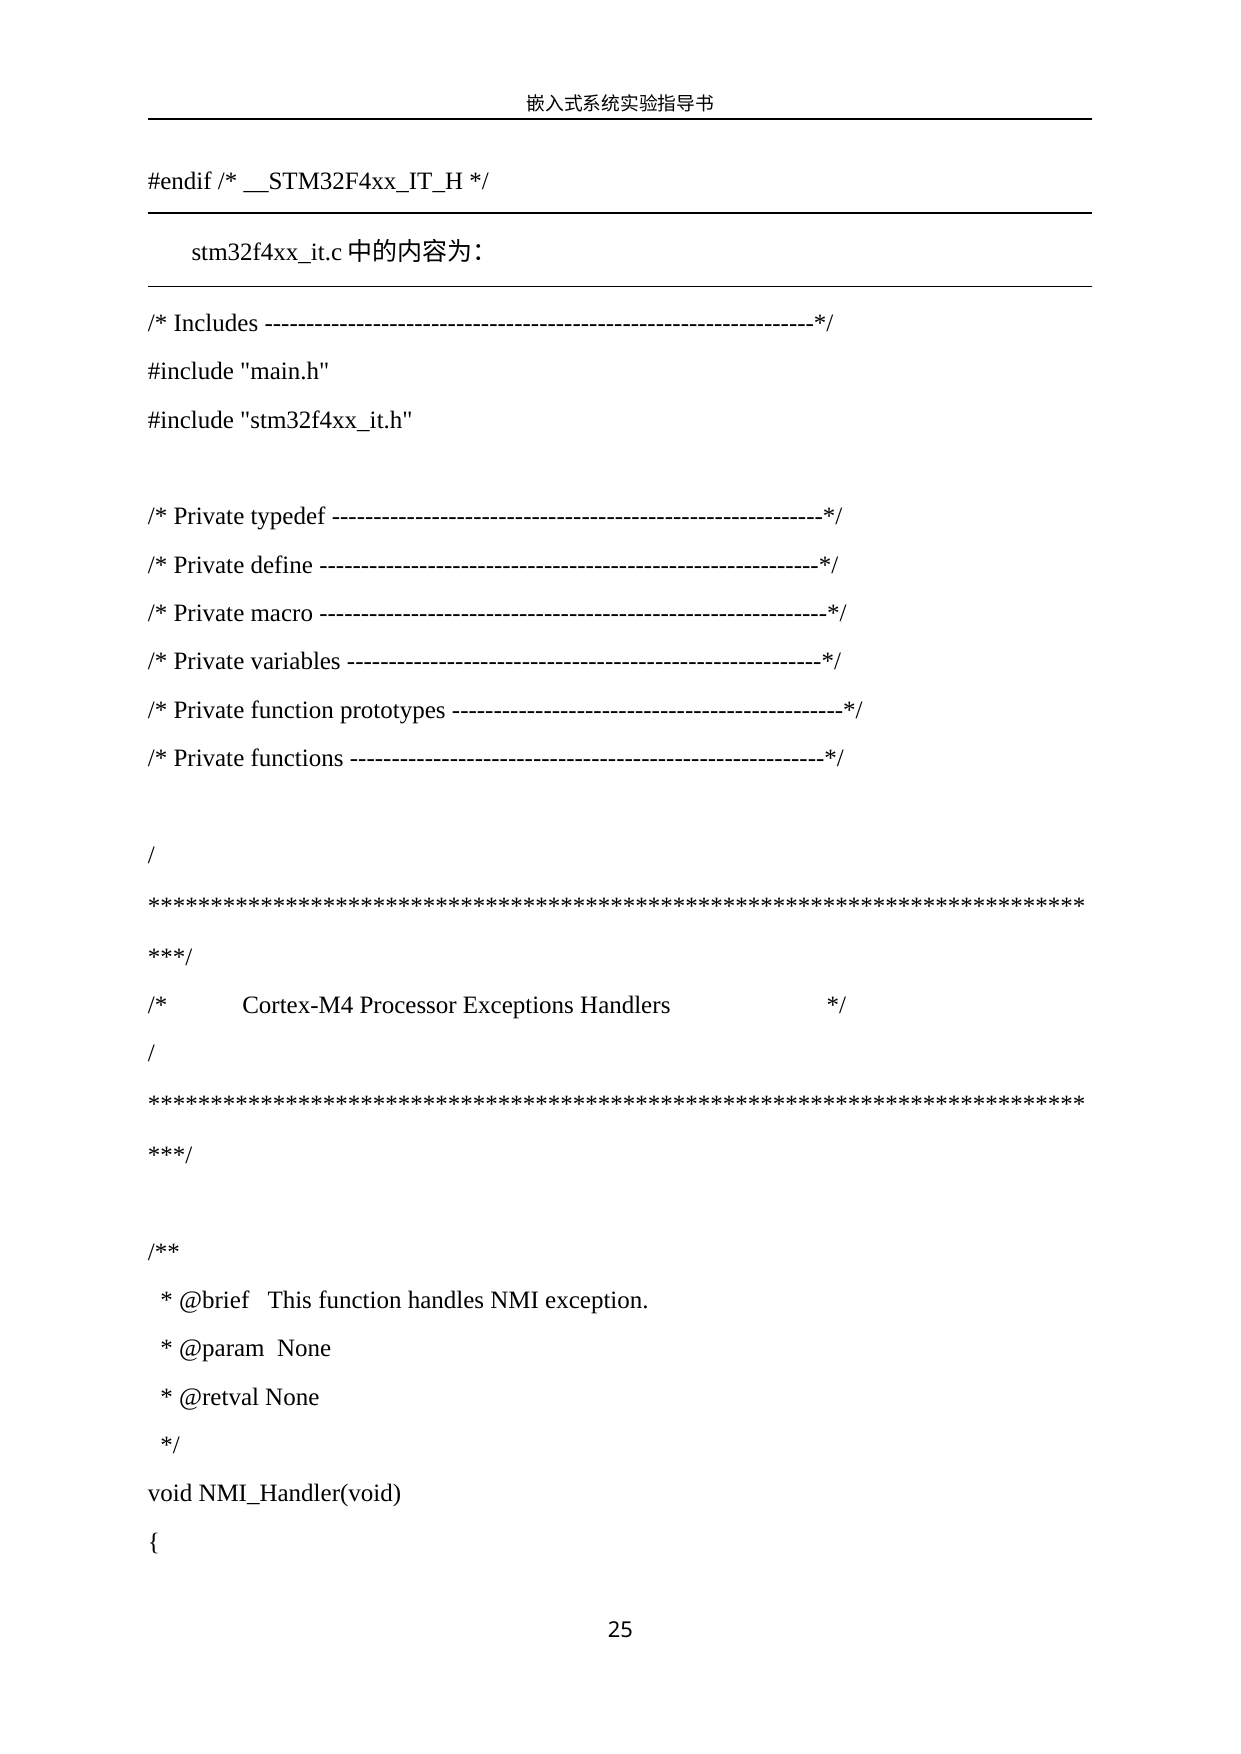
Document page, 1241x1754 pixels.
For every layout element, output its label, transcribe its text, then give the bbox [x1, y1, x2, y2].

text #include "main.h" [148, 354, 1092, 388]
text /******************************************************************************/ [148, 1036, 1092, 1172]
text #include "stm32f4xx_it.h" [148, 402, 1092, 436]
text */ [148, 1428, 1092, 1462]
text /******************************************************************************/ [148, 837, 1092, 973]
text /* Private function prototypes -----------------------------------------------*/ [148, 692, 1092, 726]
text void NMI_Handler(void) [148, 1476, 1092, 1510]
text * @param None [148, 1331, 1092, 1365]
text /* Private macro -------------------------------------------------------------*/ [148, 596, 1092, 629]
text { [148, 1524, 1092, 1558]
text stm32f4xx_it.c中的内容为： [148, 214, 1092, 286]
text /* Private define ------------------------------------------------------------*/ [148, 547, 1092, 581]
text * @retval None [148, 1379, 1092, 1413]
text /* Cortex-M4 Processor Exceptions Handlers */ [148, 987, 1092, 1021]
text /* Private variables ---------------------------------------------------------*/ [148, 644, 1092, 678]
text /* Private functions ---------------------------------------------------------*/ [148, 741, 1092, 774]
text /* Private typedef -----------------------------------------------------------*/ [148, 499, 1092, 533]
text /* Includes ------------------------------------------------------------------*/ [148, 306, 1092, 339]
text * @brief This function handles NMI exception. [148, 1283, 1092, 1317]
text #endif /* __STM32F4xx_IT_H */ [148, 164, 1092, 198]
text /** [148, 1234, 1092, 1268]
